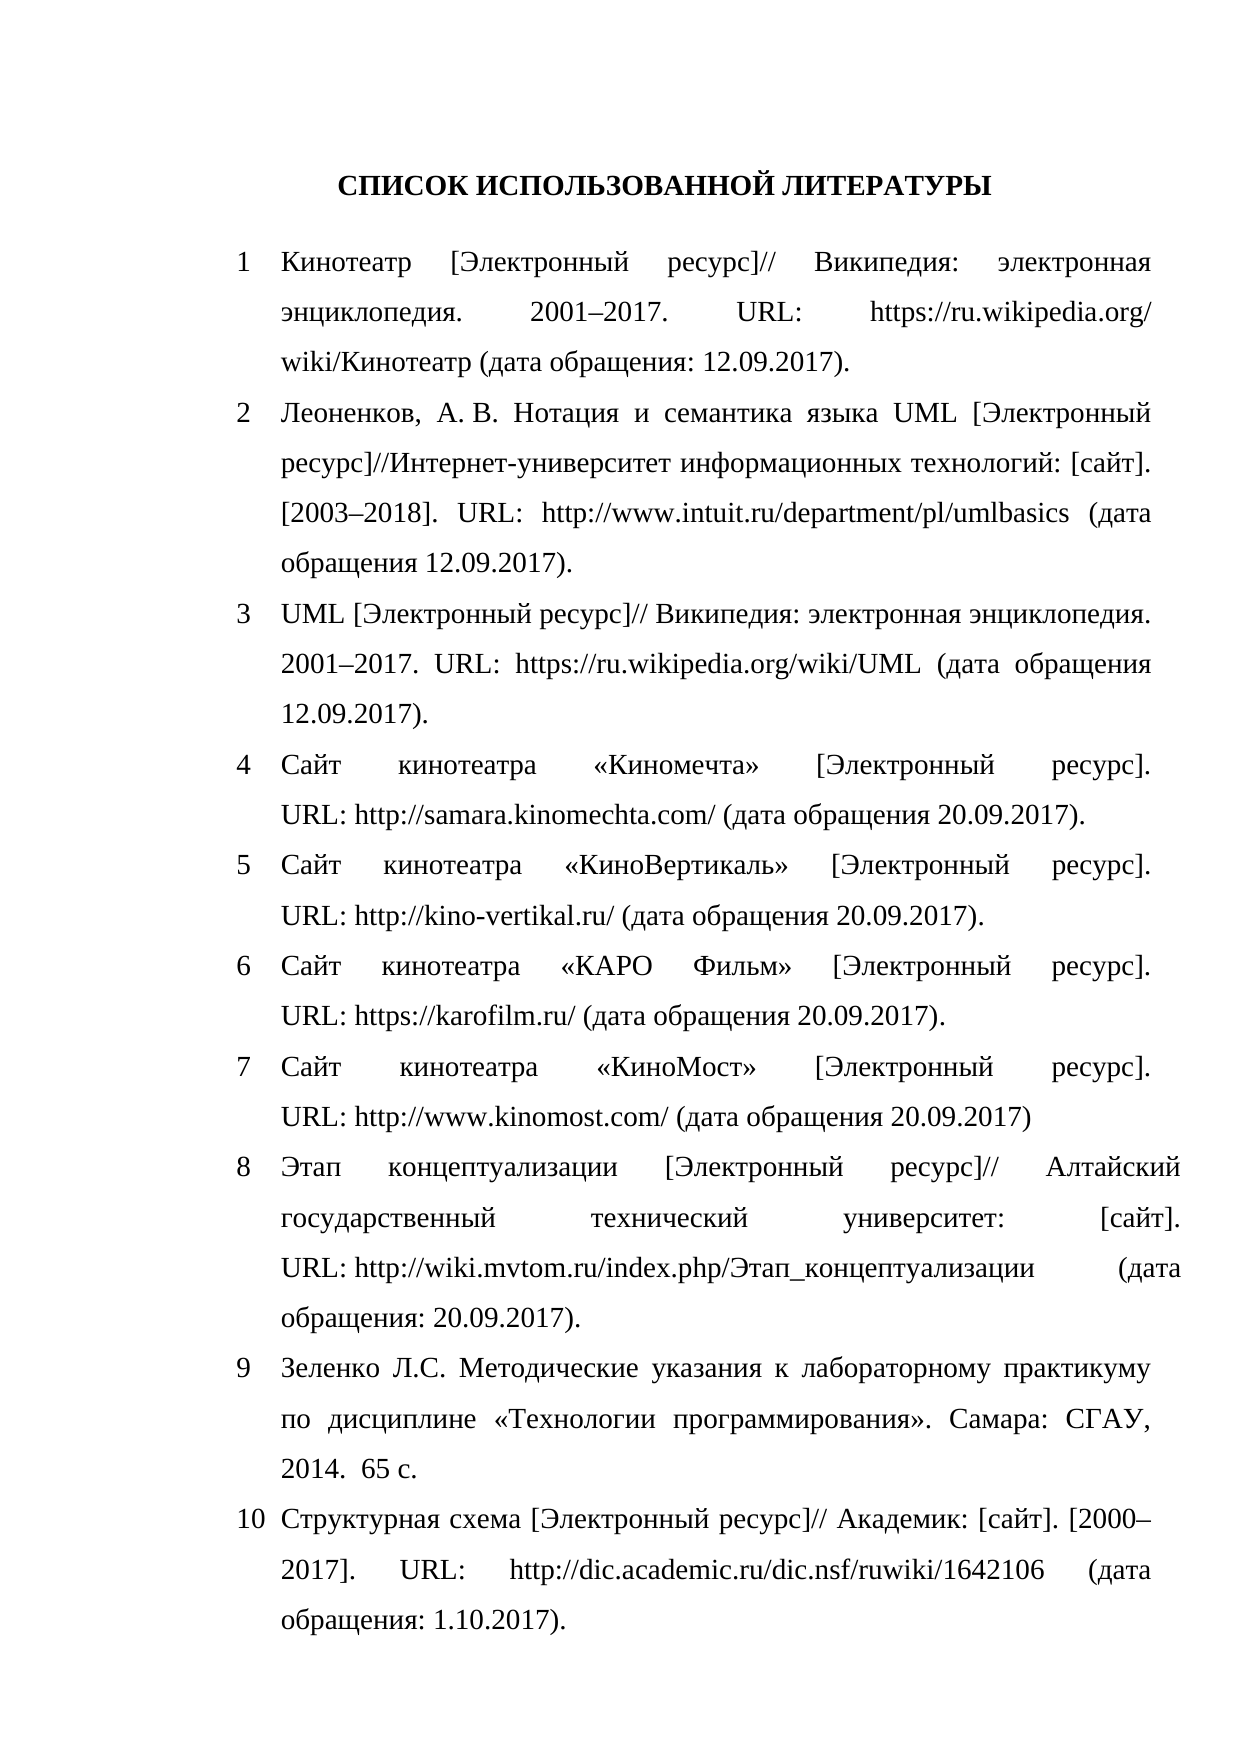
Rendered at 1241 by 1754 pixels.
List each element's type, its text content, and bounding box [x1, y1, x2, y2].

list Зеленко Л.С. Методические указания к лабораторному практикуму по дисциплине «Технологии программирования». Самара: СГАУ, 2014. 65 с. [236, 1351, 1152, 1485]
list Кинотеатр [Электронный ресурс]// Википедия: электронная энциклопедия. 2001–2017. URL: https://ru.wikipedia.org/ wiki/Кинотеатр (дата обращения: 12.09.2017). [236, 244, 1152, 378]
list Сайт кинотеатра «КАРО Фильм» [Электронный ресурс]. URL: https://karofilm.ru/ (дата обращения 20.09.2017). [236, 948, 1152, 1032]
list Структурная схема [Электронный ресурс]// Академик: [сайт]. [2000–2017]. URL: http://dic.academic.ru/dic.nsf/ruwiki/1642106 (дата обращения: 1.10.2017). [236, 1502, 1152, 1636]
list Сайт кинотеатра «КиноМост» [Электронный ресурс]. URL: http://www.kinomost.com/ (дата обращения 20.09.2017) [236, 1049, 1152, 1133]
text Список использованной литературы [177, 168, 1152, 202]
list Сайт кинотеатра «Киномечта» [Электронный ресурс]. URL: http://samara.kinomechta.com/ (дата обращения 20.09.2017). [236, 747, 1152, 831]
list Этап концептуализации [Электронный ресурс]// Алтайский государственный технический университет: [сайт]. URL: http://wiki.mvtom.ru/index.php/Этап_концептуализации (дата обращения: 20.09.2017). [236, 1149, 1181, 1334]
list Леоненков, А. В. Нотация и семантика языка UML [Электронный ресурс]//Интернет-университет информационных технологий: [сайт]. [2003–2018]. URL: http://www.intuit.ru/department/pl/umlbasics (дата обращения 12.09.2017). [236, 395, 1152, 579]
list UML [Электронный ресурс]// Википедия: электронная энциклопедия. 2001–2017. URL: https://ru.wikipedia.org/wiki/UML (дата обращения 12.09.2017). [236, 596, 1152, 730]
list Сайт кинотеатра «КиноВертикаль» [Электронный ресурс]. URL: http://kino-vertikal.ru/ (дата обращения 20.09.2017). [236, 847, 1152, 931]
